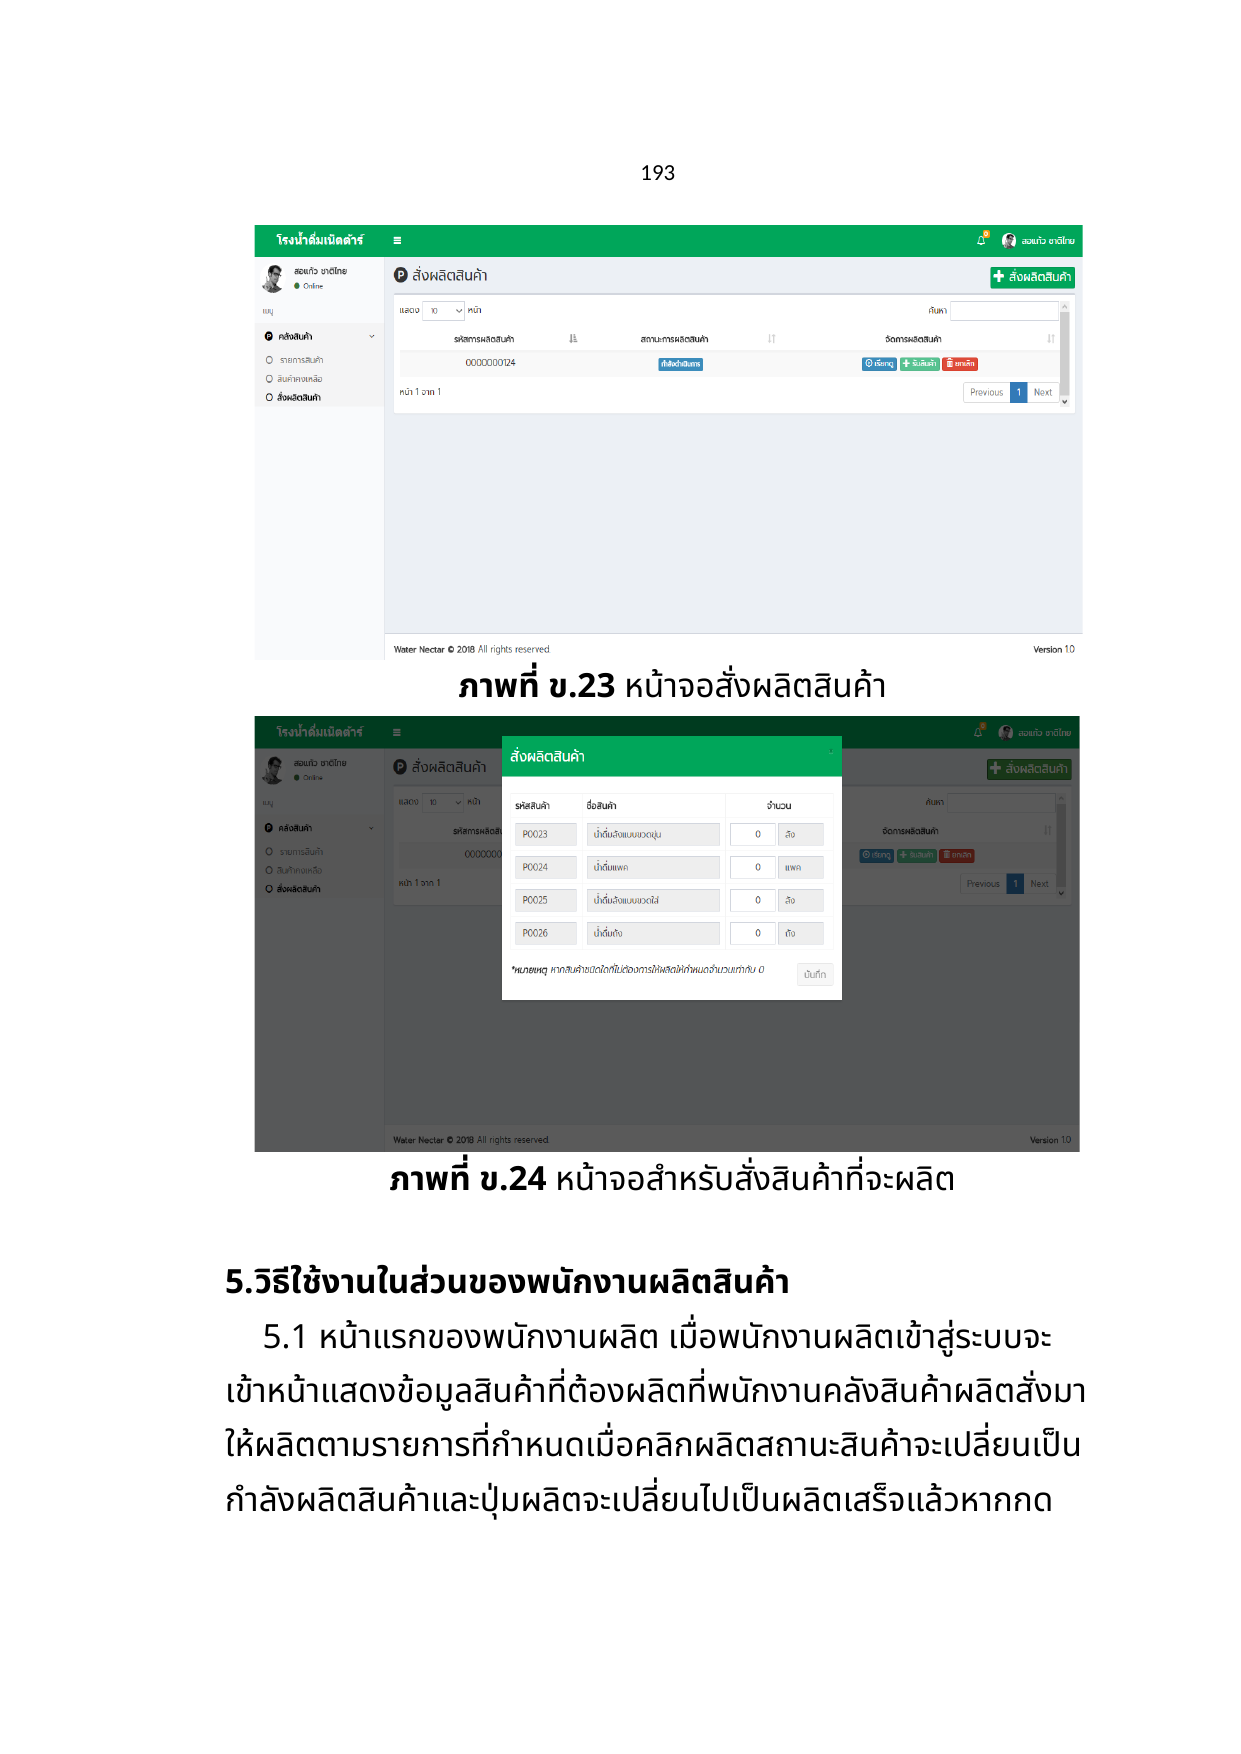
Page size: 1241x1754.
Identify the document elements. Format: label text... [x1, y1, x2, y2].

picture [254, 716, 1080, 1152]
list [225, 1312, 1090, 1526]
list วิธีใช้งานในส่วนของพนักงานผลิตสินค้า [225, 1258, 1090, 1308]
list ภาพที่ ข.24 หน้าจอสำหรับสั่งสินค้าที่จะผลิต [225, 1154, 1090, 1205]
picture [254, 225, 1083, 660]
list ภาพที่ ข.23 หน้าจอสั่งผลิตสินค้า [225, 662, 1090, 712]
